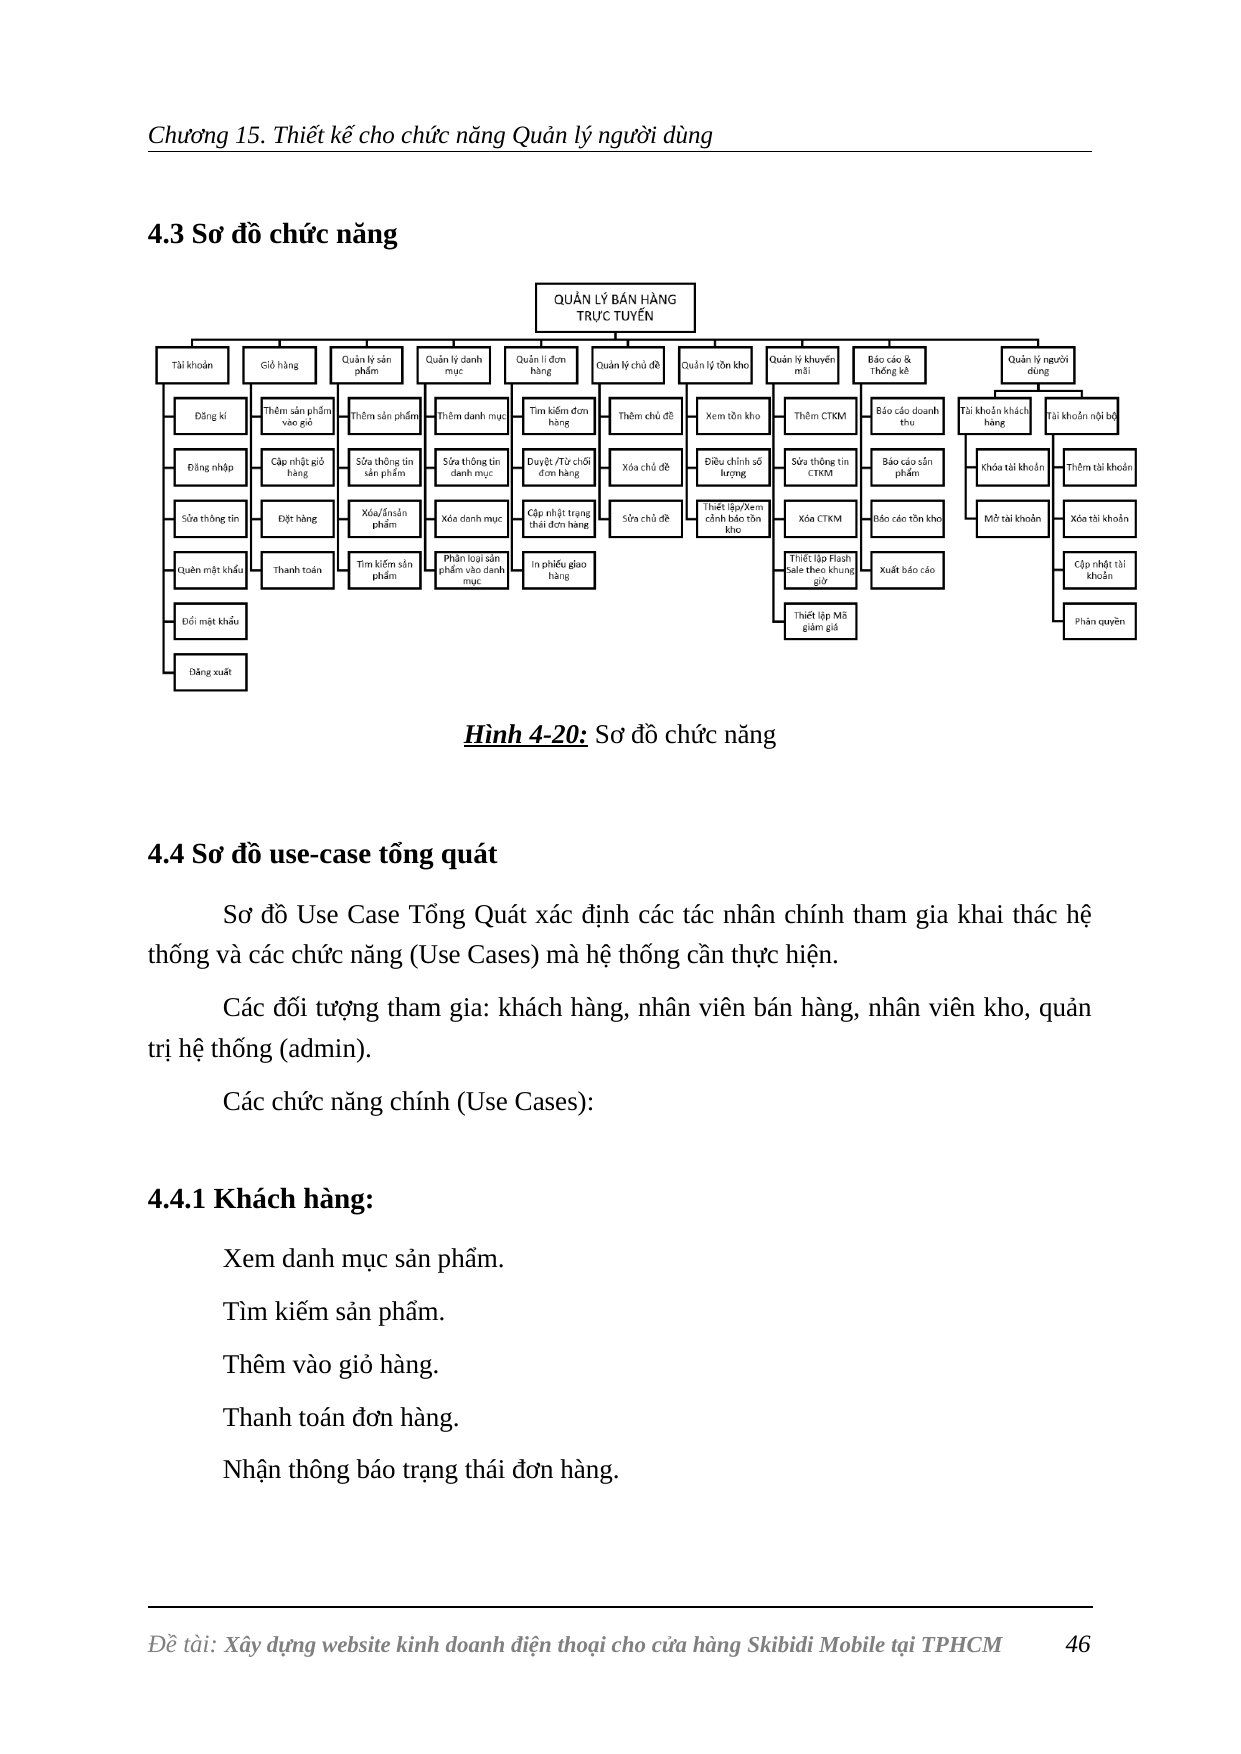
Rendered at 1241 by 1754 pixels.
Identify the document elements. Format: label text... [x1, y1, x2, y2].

subtitle Sơ đồ chức năng [148, 207, 1092, 253]
text Thêm vào giỏ hàng. [148, 1348, 1092, 1379]
subtitle Sơ đồ use-case tổng quát [148, 827, 1092, 873]
text Các chức năng chính (Use Cases): [148, 1085, 1092, 1116]
picture [147, 277, 1142, 697]
text Thanh toán đơn hàng. [148, 1401, 1092, 1432]
subtitle Khách hàng: [148, 1175, 1092, 1217]
text Tìm kiếm sản phẩm. [148, 1295, 1092, 1326]
text Sơ đồ Use Case Tổng Quát xác định các tác nhân chính tham gia khai thác hệ thống và các chức năng (Use Cases) mà hệ thống cần thực hiện. [148, 898, 1092, 970]
text Các đối tượng tham gia: khách hàng, nhân viên bán hàng, nhân viên kho, quản trị hệ thống (admin). [148, 991, 1092, 1063]
text Xem danh mục sản phẩm. [148, 1242, 1092, 1273]
text Nhận thông báo trạng thái đơn hàng. [148, 1453, 1092, 1485]
